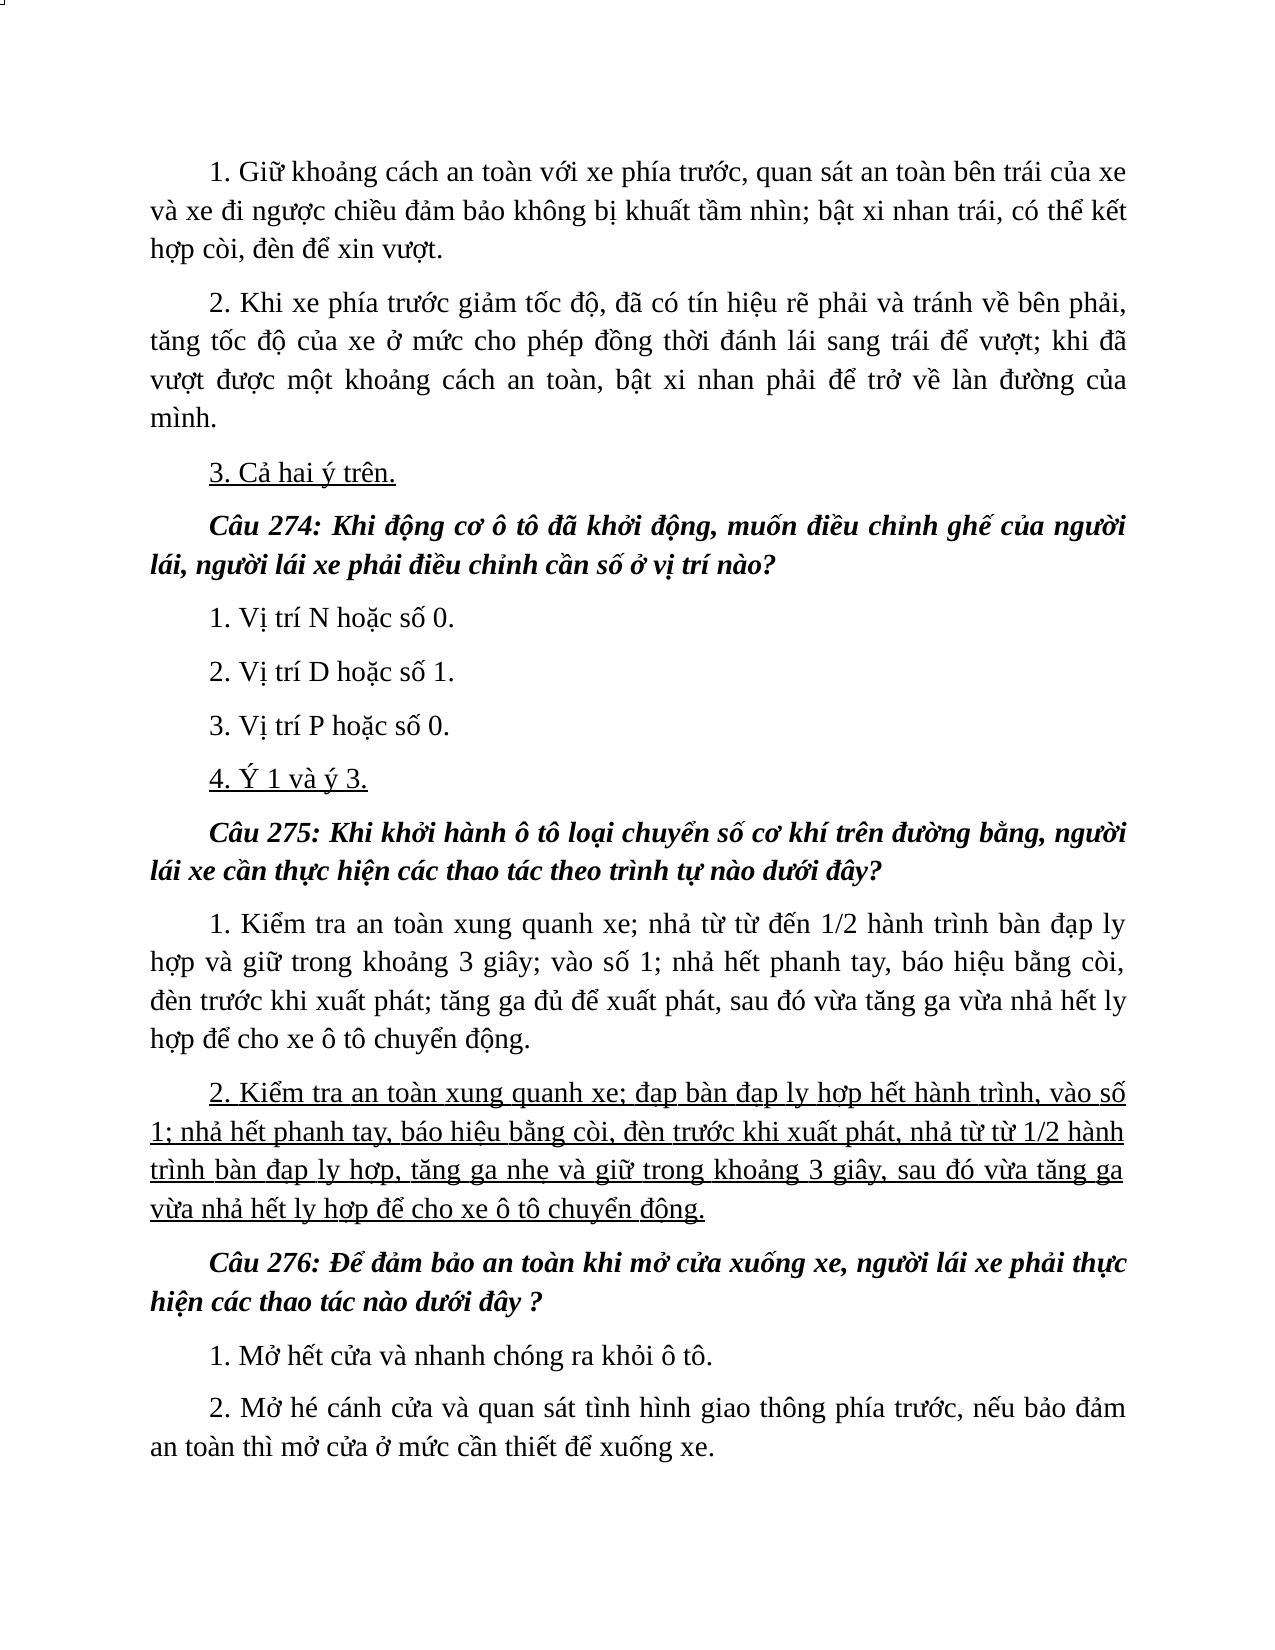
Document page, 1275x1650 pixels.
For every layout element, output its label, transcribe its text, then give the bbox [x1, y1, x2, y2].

text Câu 276: Để đảm bảo an toàn khi mở cửa xuống xe, người lái xe phải thực hiện các thao tác nào dưới đây ? [150, 1242, 1130, 1319]
text 4. Ý 1 và ý 3. [209, 762, 1264, 796]
text 3. Vị trí P hoặc số 0. [209, 708, 1264, 742]
text Câu 274: Khi động cơ ô tô đã khởi động, muốn điều chỉnh ghế của người lái, người lái xe phải điều chỉnh cần số ở vị trí nào? [150, 504, 1130, 582]
text 3. Cả hai ý trên. [209, 456, 1264, 489]
text 2. Mở hé cánh cửa và quan sát tình hình giao thông phía trước, nếu bảo đảm an toàn thì mở cửa ở mức cần thiết để xuống xe. [150, 1387, 1130, 1464]
text 1. Giữ khoảng cách an toàn với xe phía trước, quan sát an toàn bên trái của xe và xe đi ngược chiều đảm bảo không bị khuất tầm nhìn; bật xi nhan trái, có thể kết hợp còi, đèn để xin vượt. [150, 151, 1264, 266]
text 1. Kiểm tra an toàn xung quanh xe; nhả từ từ đến 1/2 hành trình bàn đạp ly hợp và giữ trong khoảng 3 giây; vào số 1; nhả hết phanh tay, báo hiệu bằng còi, đèn trước khi xuất phát; tăng ga đủ để xuất phát, sau đó vừa tăng ga vừa nhả hết ly hợp để cho xe ô tô chuyển động. [150, 902, 1264, 1057]
text Câu 275: Khi khởi hành ô tô loại chuyển số cơ khí trên đường bằng, người lái xe cần thực hiện các thao tác theo trình tự nào dưới đây? [150, 811, 1130, 888]
text 1. Vị trí N hoặc số 0. [209, 601, 1264, 635]
text 1. Mở hết cửa và nhanh chóng ra khỏi ô tô. [209, 1338, 1264, 1372]
text 2. Kiểm tra an toàn xung quanh xe; đạp bàn đạp ly hợp hết hành trình, vào số 1; nhả hết phanh tay, báo hiệu bằng còi, đèn trước khi xuất phát, nhả từ từ 1/2 hành trình bàn đạp ly hợp, tăng ga nhẹ và giữ trong khoảng 3 giây, sau đó vừa tăng ga vừa nhả hết ly hợp để cho xe ô tô chuyển động. [150, 1072, 1264, 1226]
text 2. Vị trí D hoặc số 1. [209, 655, 1264, 688]
text 2. Khi xe phía trước giảm tốc độ, đã có tín hiệu rẽ phải và tránh về bên phải, tăng tốc độ của xe ở mức cho phép đồng thời đánh lái sang trái để vượt; khi đã vượt được một khoảng cách an toàn, bật xi nhan phải để trở về làn đường của mình. [150, 281, 1264, 436]
